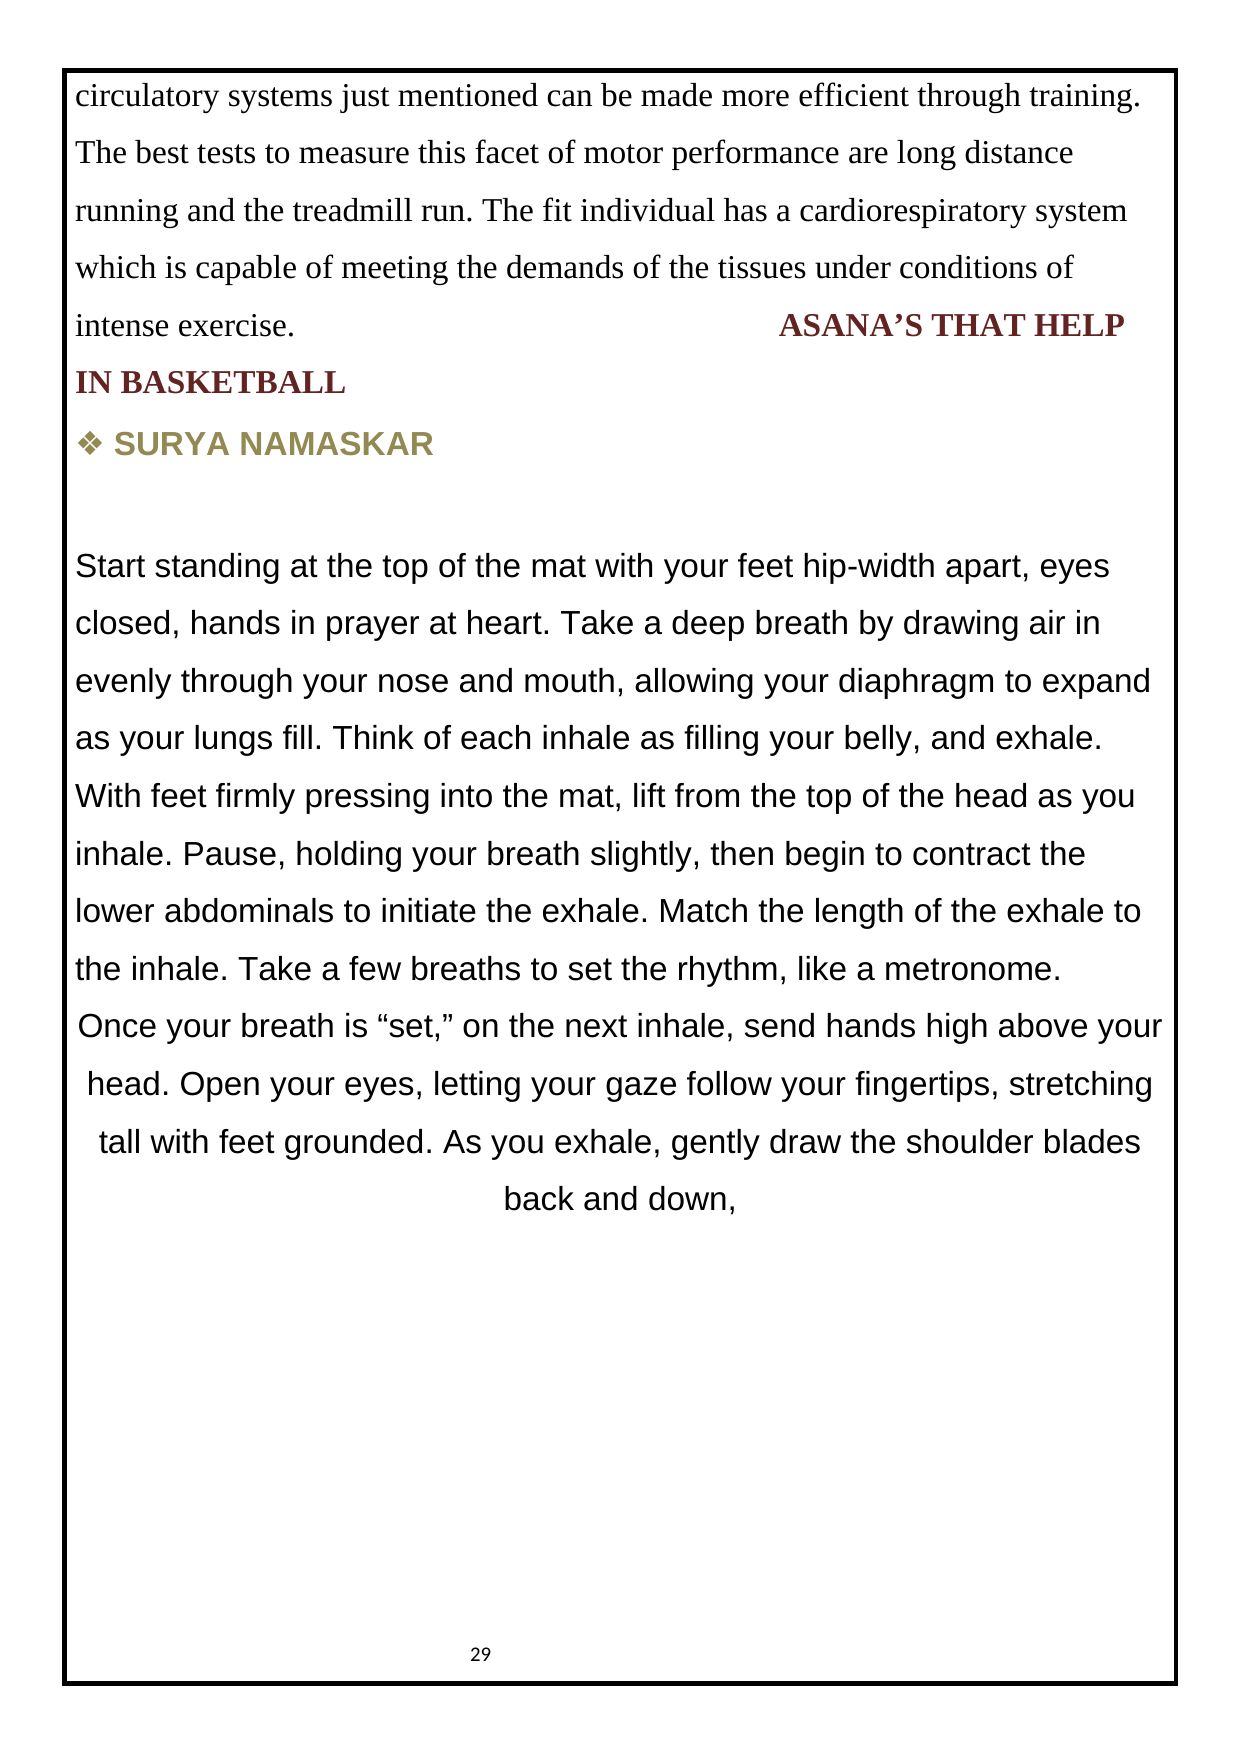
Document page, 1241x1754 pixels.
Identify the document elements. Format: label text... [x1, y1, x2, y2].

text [75, 75, 1165, 401]
text With feet firmly pressing into the mat, lift from the top of the head as you inhale. Pause, holding your breath slightly, then begin to contract the lower abdominals to initiate the exhale. Match the length of the exhale to the inhale. Take a few breaths to set the rhythm, like a metronome. [75, 776, 1165, 987]
text Once your breath is “set,” on the next inhale, send hands high above your head. Open your eyes, letting your gaze follow your fingertips, stretching tall with feet grounded. As you exhale, gently draw the shoulder blades back and down, [75, 1006, 1165, 1218]
text ❖ SURYA NAMASKAR [75, 420, 1165, 465]
text Start standing at the top of the mat with your feet hip-width apart, eyes closed, hands in prayer at heart. Take a deep breath by drawing air in evenly through your nose and mouth, allowing your diaphragm to expand as your lungs fill. Think of each inhale as filling your belly, and exhale. [75, 546, 1165, 757]
